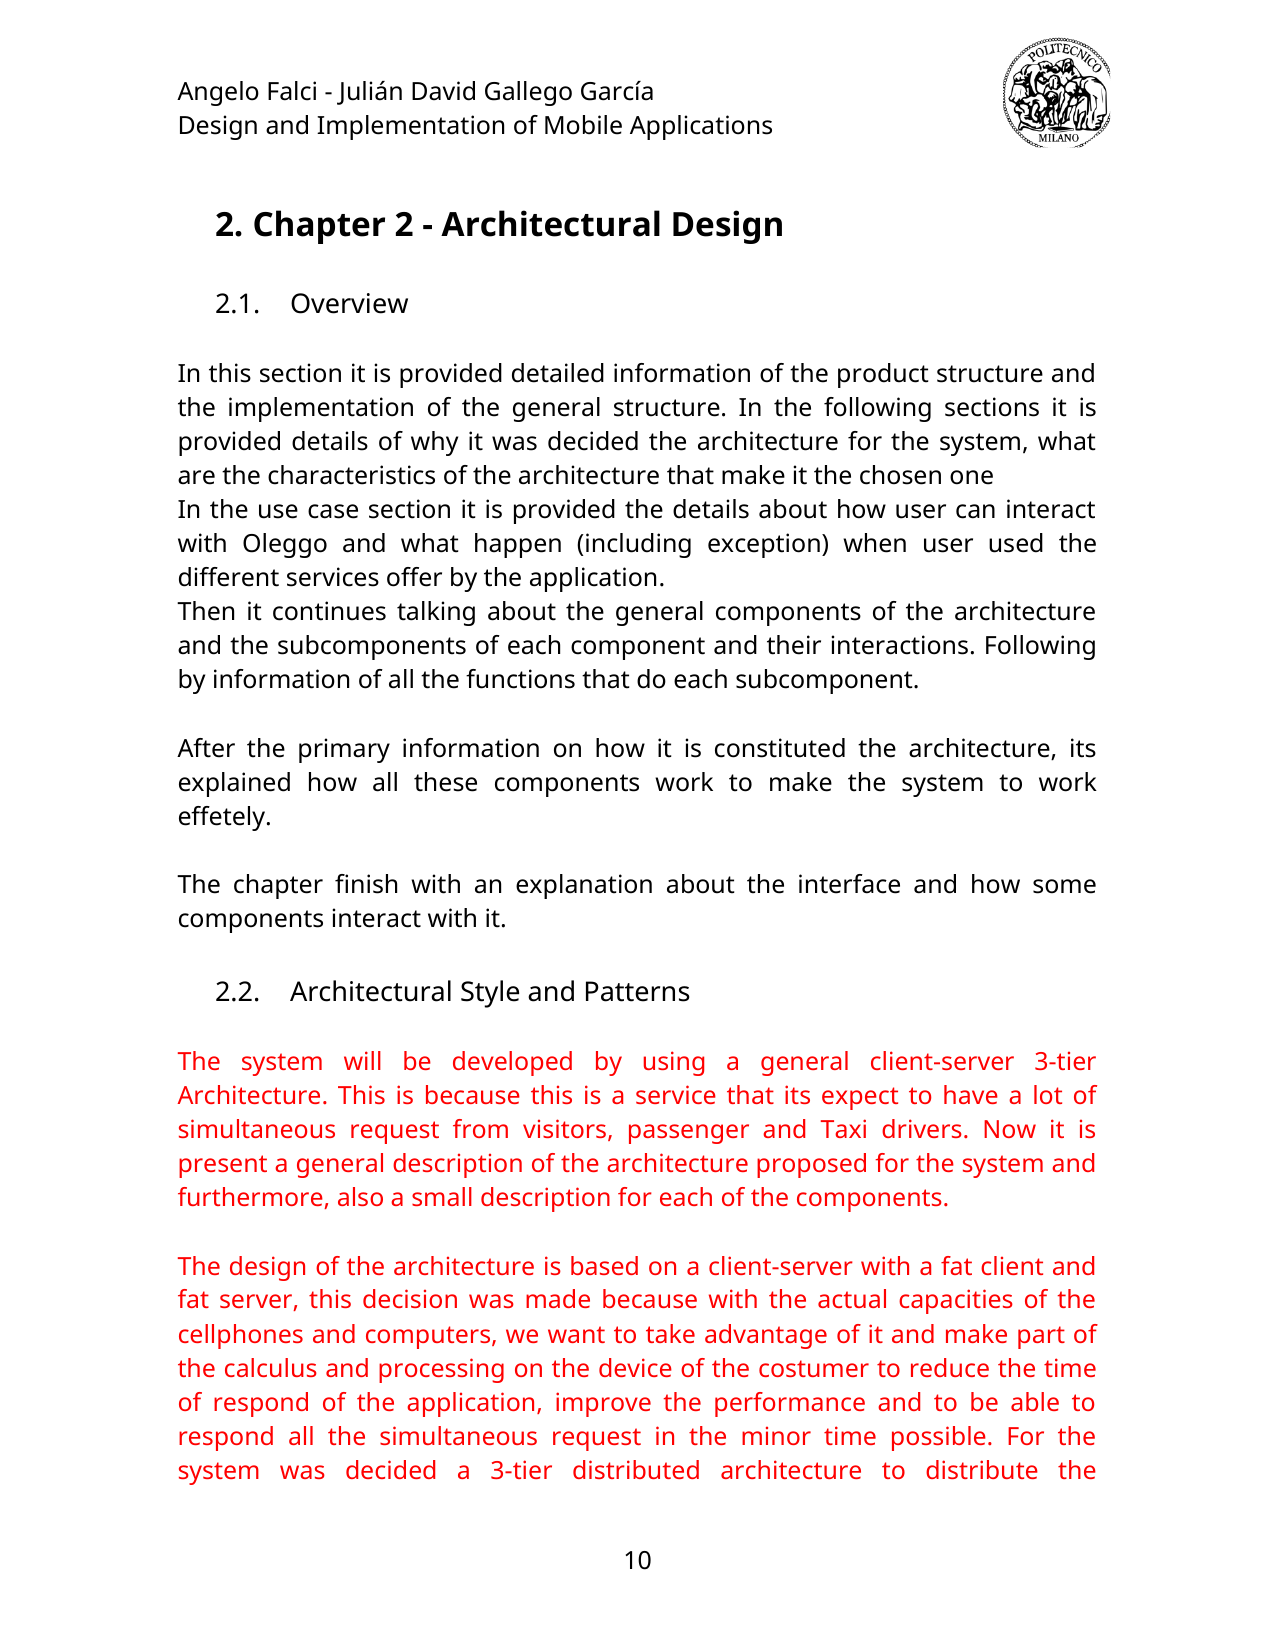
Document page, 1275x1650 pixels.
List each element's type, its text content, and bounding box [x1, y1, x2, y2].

text After the primary information on how it is constituted the architecture, its explained how all these components work to make the system to work effetely. [177, 730, 1098, 832]
text In the use case section it is provided the details about how user can interact with Oleggo and what happen (including exception) when user used the different services offer by the application. [177, 492, 1098, 594]
text The system will be developed by using a general client-server 3-tier Architecture. This is because this is a service that its expect to have a lot of simultaneous request from visitors, passenger and Taxi drivers. Now it is present a general description of the architecture proposed for the system and furthermore, also a small description for each of the components. [177, 1044, 1098, 1214]
text In this section it is provided detailed information of the product structure and the implementation of the general structure. In the following sections it is provided details of why it was decided the architecture for the system, what are the characteristics of the architecture that make it the chosen one [177, 356, 1098, 492]
subtitle Chapter 2 - Architectural Design [215, 201, 1098, 246]
subtitle Architectural Style and Patterns [215, 973, 1098, 1010]
subtitle Overview [215, 284, 1098, 321]
text Then it continues talking about the general components of the architecture and the subcomponents of each component and their interactions. Following by information of all the functions that do each subcomponent. [177, 594, 1098, 696]
picture [1001, 37, 1110, 146]
text The chapter finish with an explanation about the interface and how some components interact with it. [177, 866, 1098, 934]
